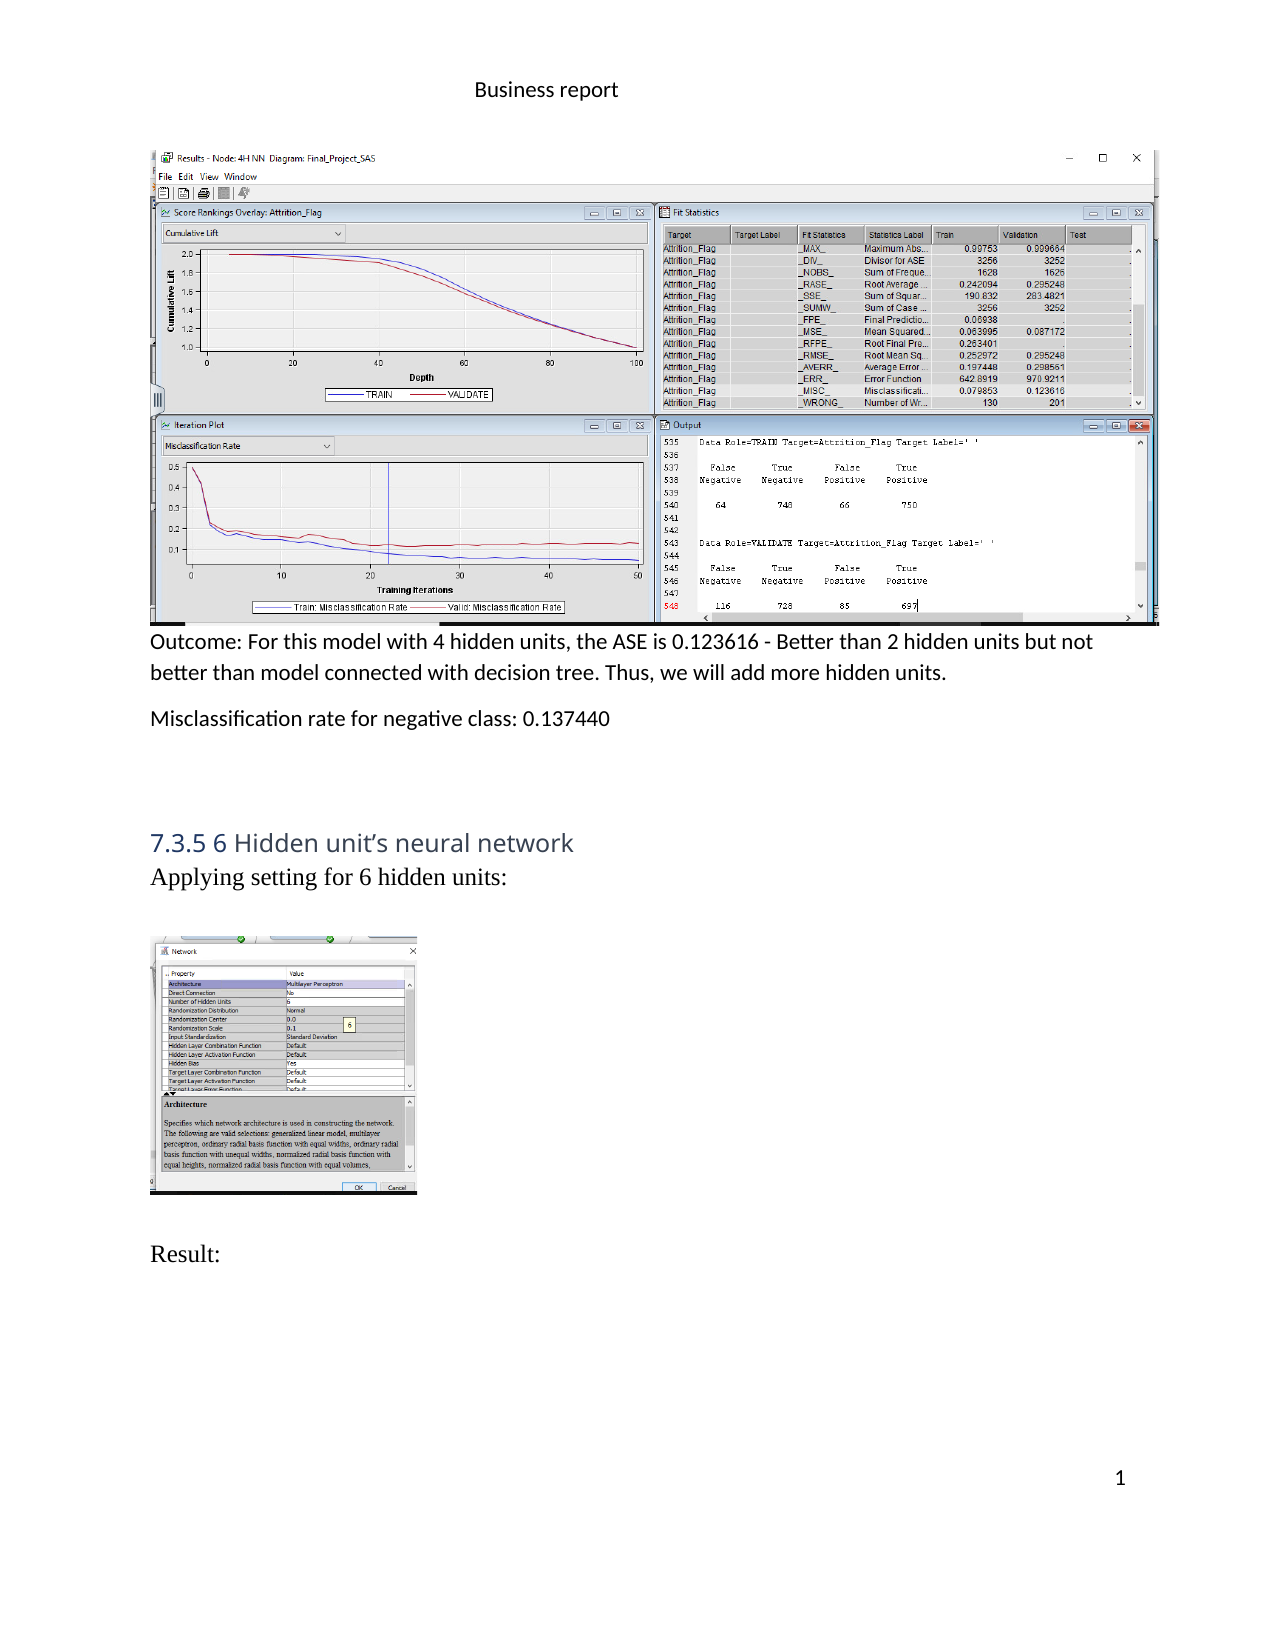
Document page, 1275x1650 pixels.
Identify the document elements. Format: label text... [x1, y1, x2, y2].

text Applying setting for 6 hidden units: [150, 862, 1125, 891]
picture [150, 936, 418, 1195]
text Outcome: For this model with 4 hidden units, the ASE is 0.123616 - Better than 2 hidden units but not better than model connected with decision tree. Thus, we will add more hidden units. [150, 626, 1125, 686]
picture [150, 150, 1160, 626]
subtitle 7.3.5 6 Hidden unit’s neural network [150, 826, 1125, 860]
text Misclassification rate for negative class: 0.137440 [150, 704, 1125, 733]
text Result: [150, 1239, 1125, 1268]
